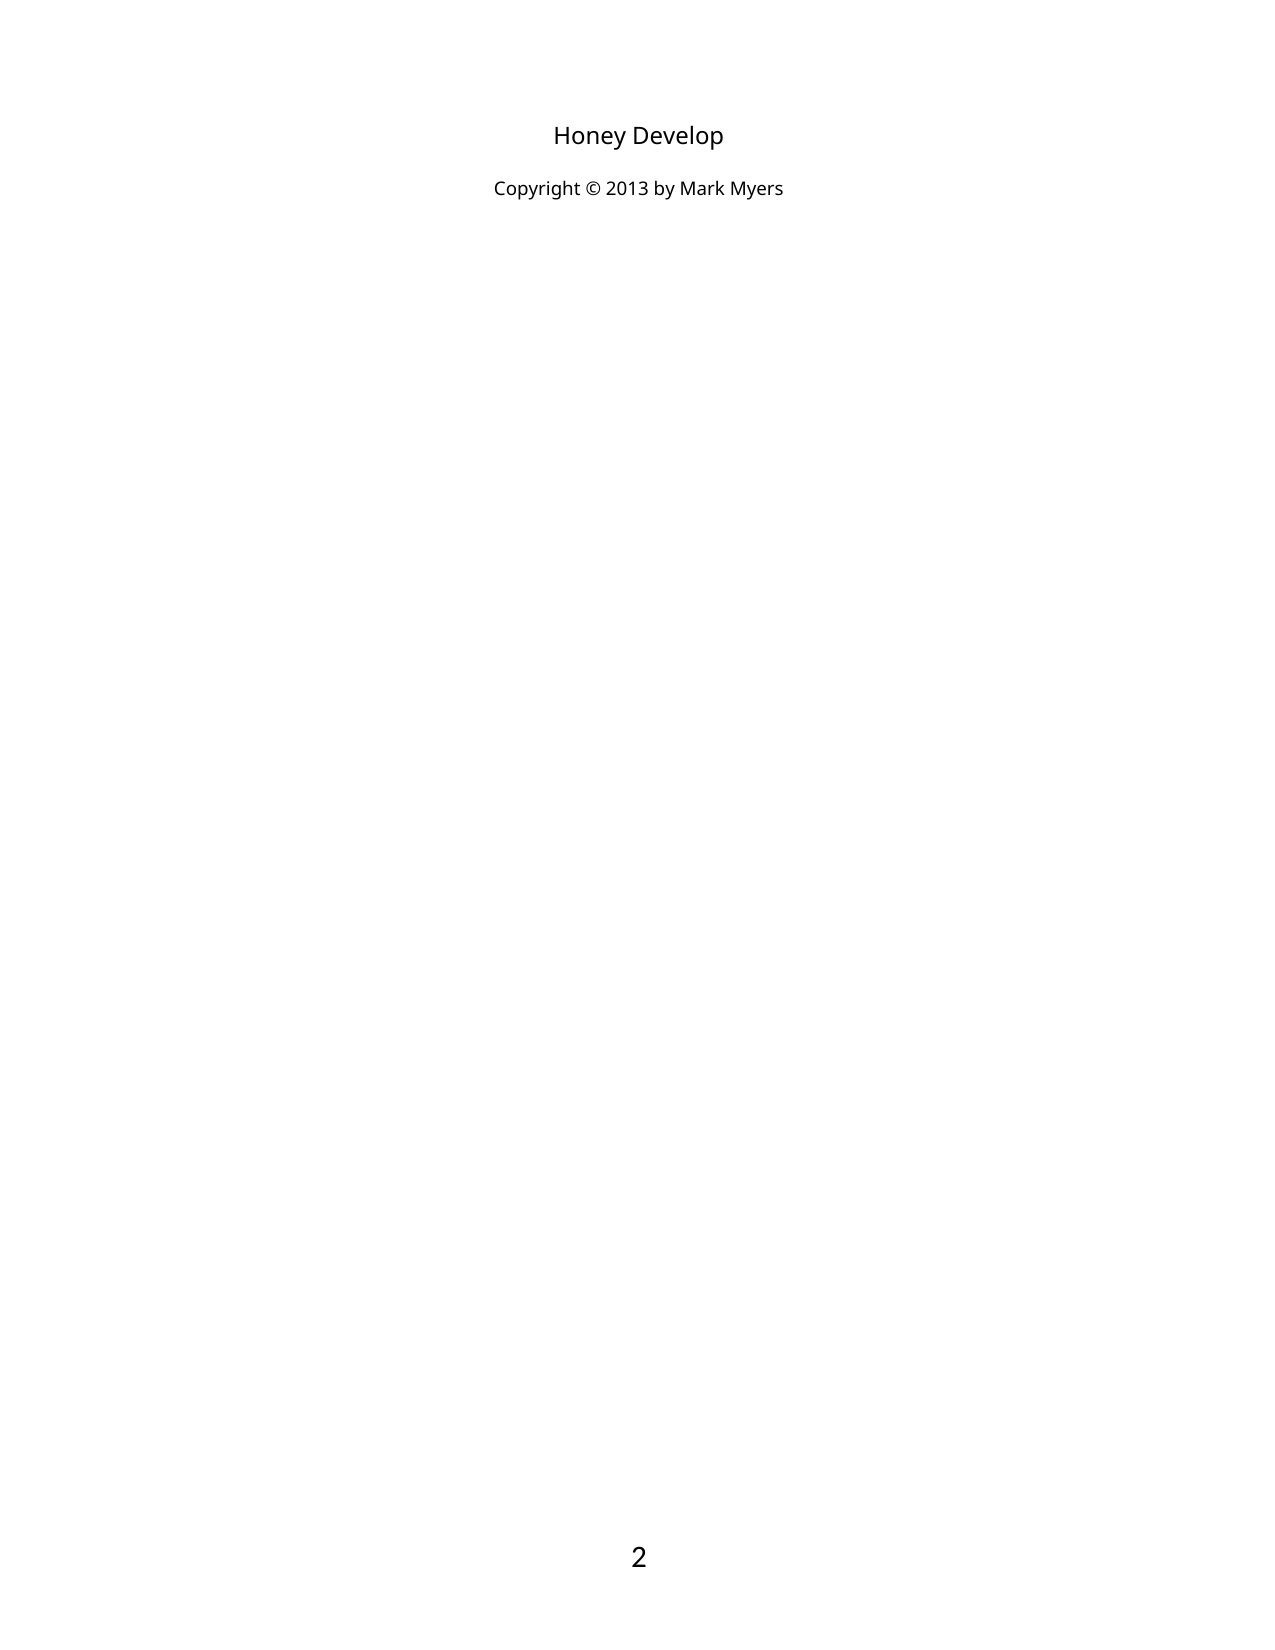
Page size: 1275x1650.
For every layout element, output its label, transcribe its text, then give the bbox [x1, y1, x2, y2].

text Copyright © 2013 by Mark Myers [52, 175, 1225, 200]
text Honey Develop [52, 118, 1225, 151]
